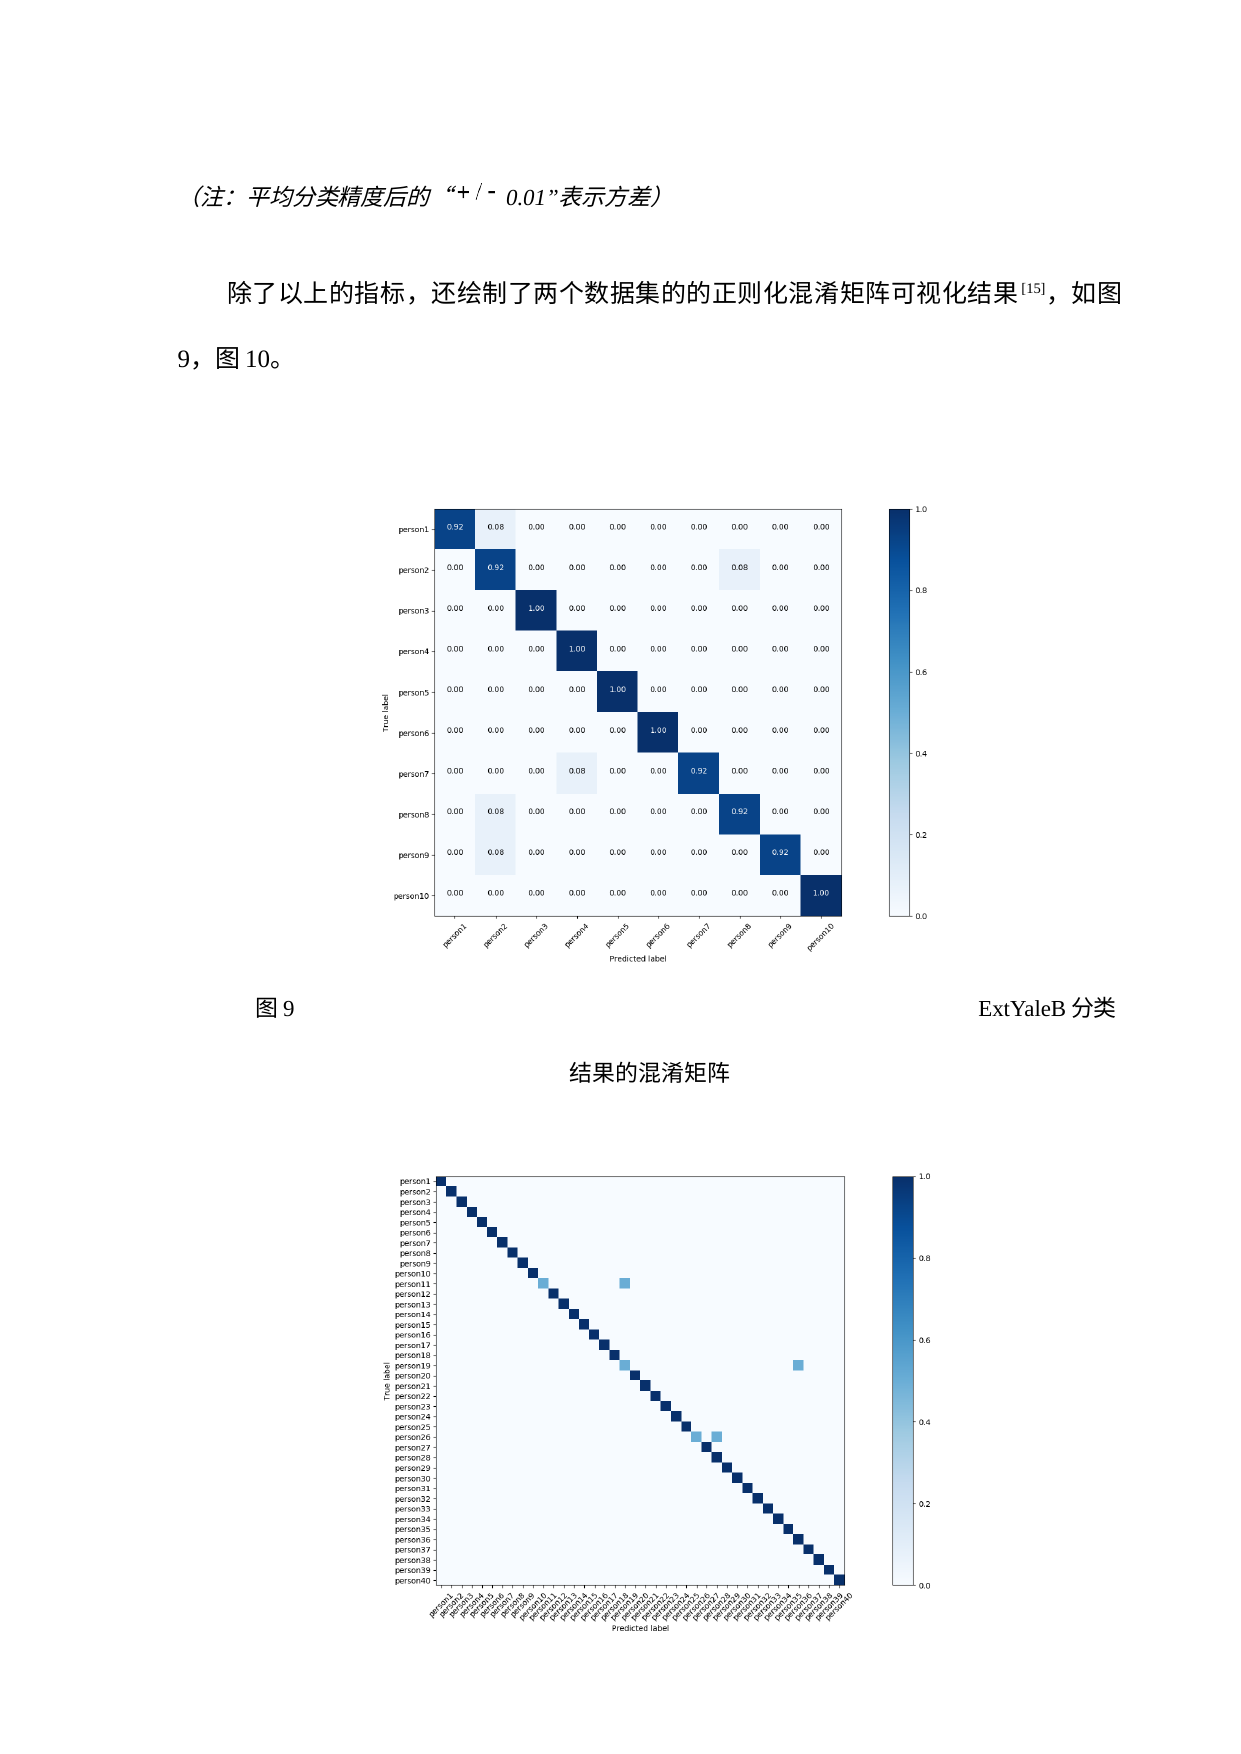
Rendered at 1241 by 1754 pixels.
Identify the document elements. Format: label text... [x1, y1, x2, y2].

text （注：平均分类精度后的“0.01”表示方差） [177, 162, 1122, 227]
picture [353, 1173, 946, 1652]
picture [345, 505, 954, 988]
text 图9 ExtYaleB分类结果的混淆矩阵 [177, 974, 1122, 1104]
text 除了以上的指标，还绘制了两个数据集的的正则化混淆矩阵可视化结果[15]，如图9，图10。 [177, 259, 1122, 389]
